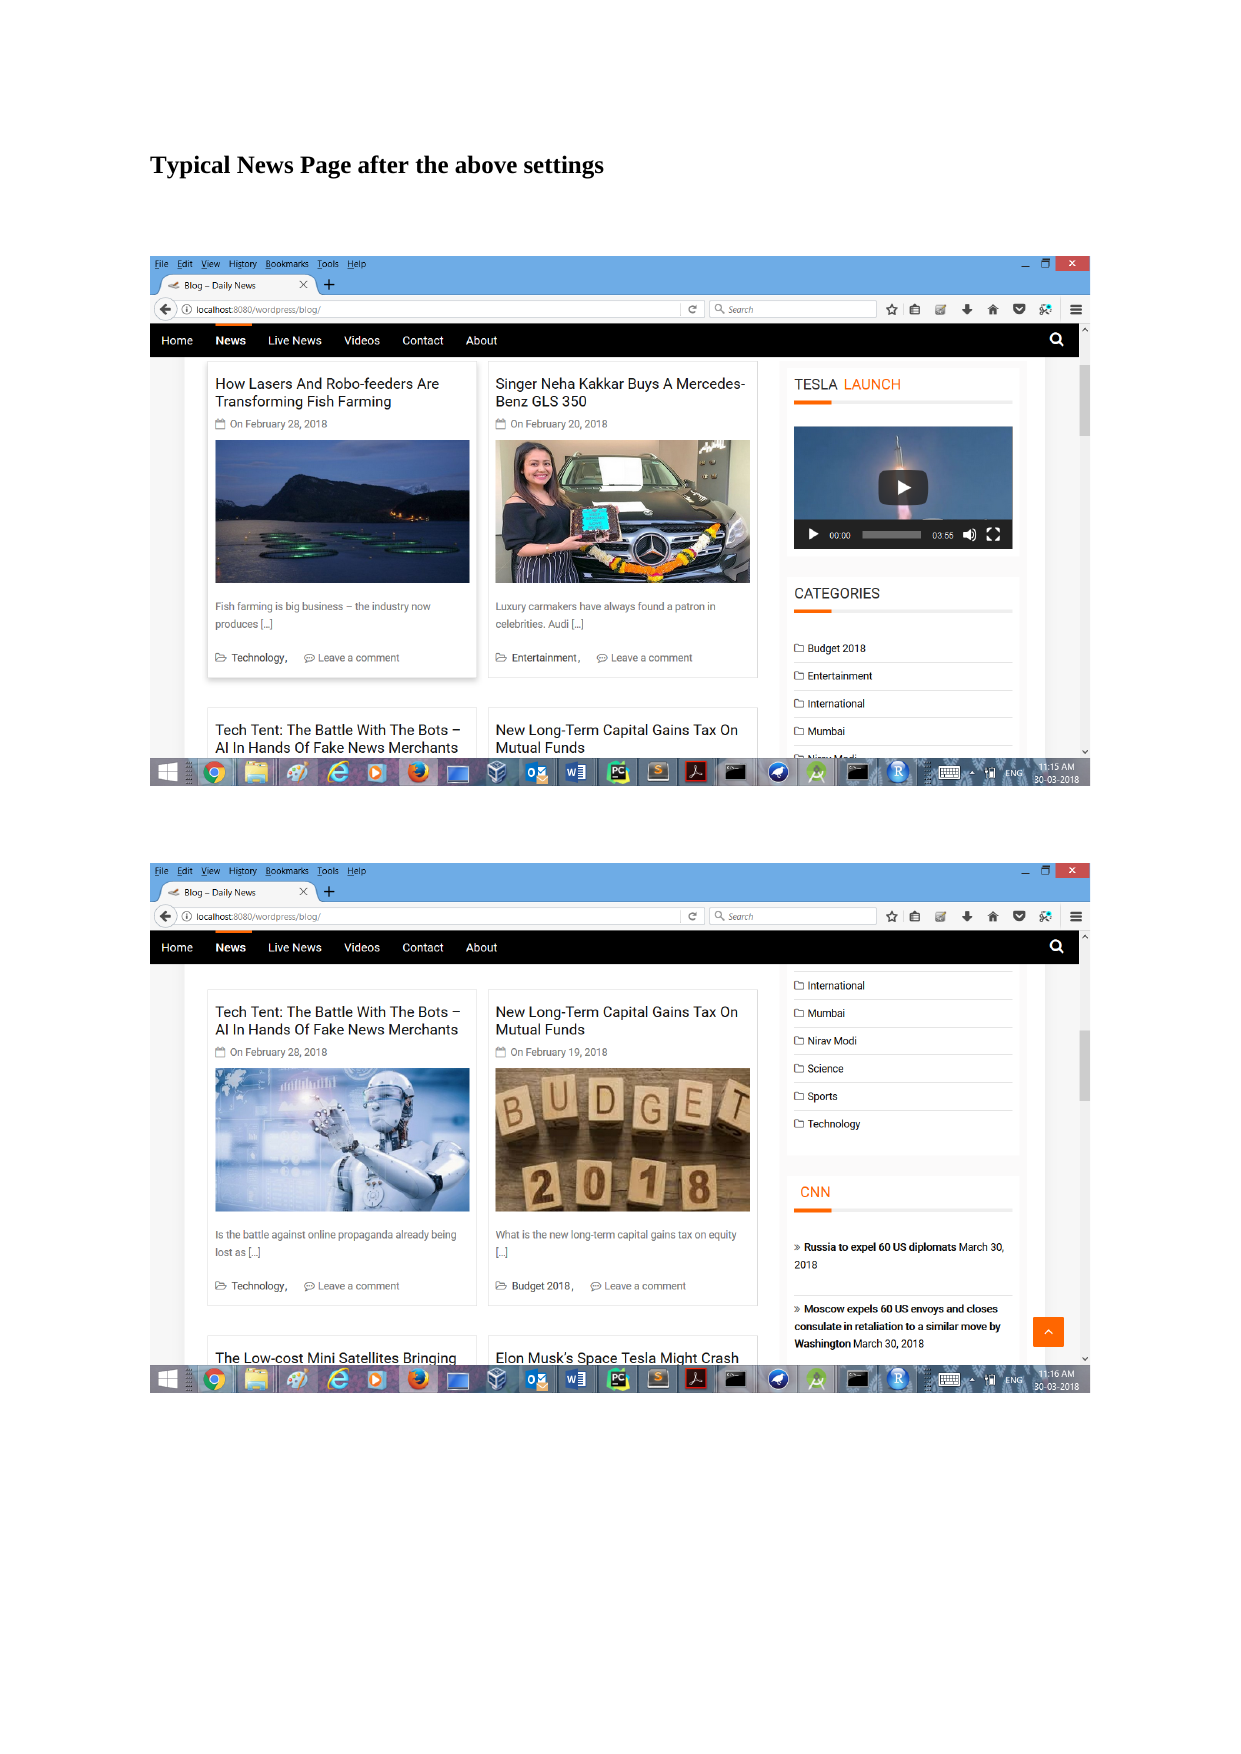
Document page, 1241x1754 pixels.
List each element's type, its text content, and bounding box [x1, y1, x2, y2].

picture [150, 863, 1091, 1393]
text Typical News Page after the above settings [150, 150, 1090, 179]
picture [150, 256, 1091, 786]
